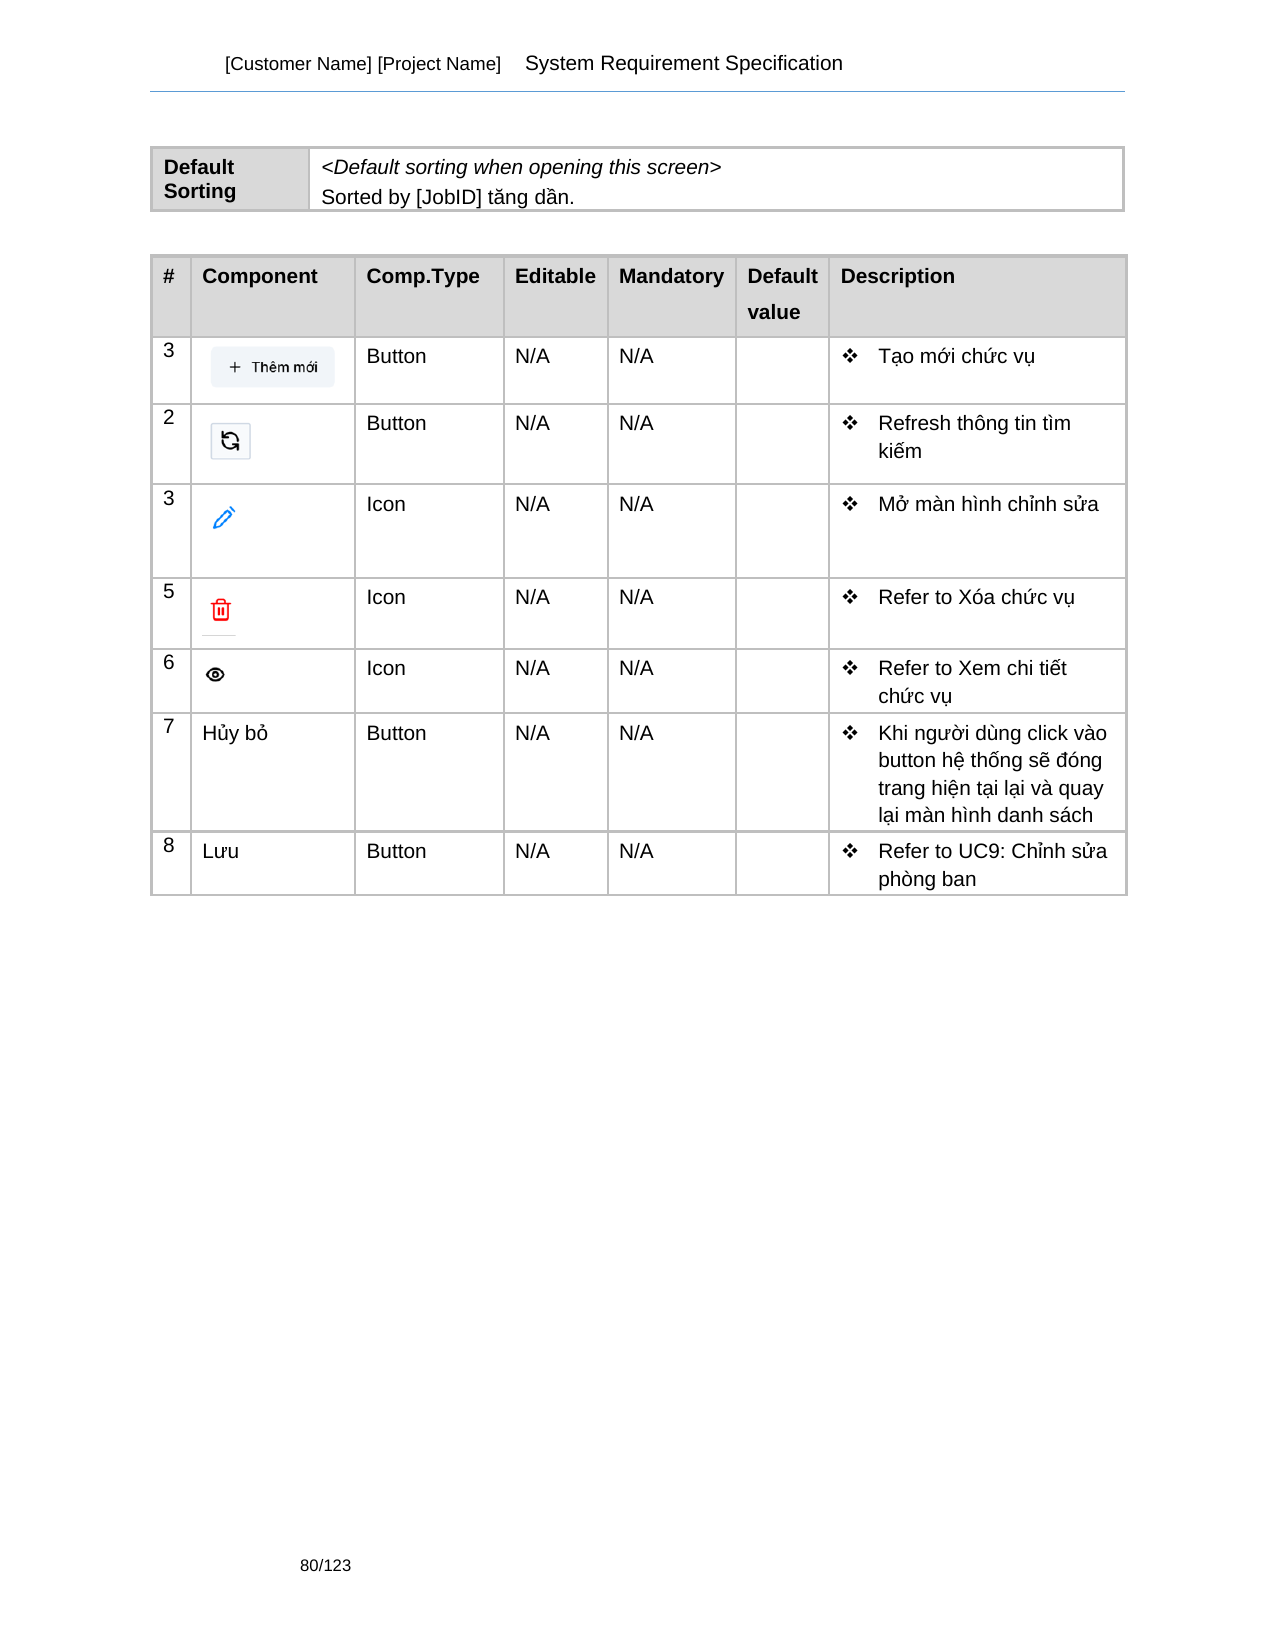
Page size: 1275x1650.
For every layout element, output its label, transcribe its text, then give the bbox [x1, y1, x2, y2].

table_cell 5 [153, 579, 190, 648]
table_cell Default Sorting [153, 149, 308, 209]
table_cell N/A [609, 833, 735, 894]
table_cell [737, 405, 828, 483]
table_cell N/A [609, 405, 735, 483]
table_cell Refer to Xem chi tiết chức vụ [830, 650, 1125, 712]
table_cell [737, 579, 828, 648]
table_cell N/A [505, 485, 607, 577]
table_cell Button [356, 338, 503, 403]
table_header Description [830, 258, 1125, 336]
table_cell N/A [609, 714, 735, 830]
picture [202, 656, 231, 700]
table_cell Khi người dùng click vào button hệ thống sẽ đóng trang hiện tại lại và quay lại màn hình danh sách [830, 714, 1125, 830]
table_cell Refer to Xóa chức vụ [830, 579, 1125, 648]
table_cell [192, 405, 354, 483]
table_header Comp.Type [356, 258, 503, 336]
table_cell Icon [356, 485, 503, 577]
table_cell [737, 833, 828, 894]
table_cell Refer to UC9: Chỉnh sửa phòng ban [830, 833, 1125, 894]
table_cell [737, 485, 828, 577]
table_cell [737, 650, 828, 712]
table_cell 8 [153, 833, 190, 894]
table_cell Icon [356, 579, 503, 648]
table_cell <Default sorting when opening this screen> Sorted by [JobID] tăng dần. [310, 149, 1122, 209]
table_cell N/A [609, 650, 735, 712]
table_cell [192, 650, 354, 712]
table_header Mandatory [609, 258, 735, 336]
table_cell N/A [505, 833, 607, 894]
table_cell 2 [153, 405, 190, 483]
table_cell N/A [505, 650, 607, 712]
table_cell [737, 714, 828, 830]
table_header Editable [505, 258, 607, 336]
table_header Default value [737, 258, 828, 336]
table_header Component [192, 258, 354, 336]
table_cell 7 [153, 714, 190, 830]
table_cell [737, 338, 828, 403]
table_cell N/A [505, 405, 607, 483]
table_cell Button [356, 405, 503, 483]
table_cell Hủy bỏ [192, 714, 354, 830]
table_cell N/A [609, 485, 735, 577]
table_cell [192, 338, 354, 403]
table_cell Icon [356, 650, 503, 712]
table_cell N/A [505, 579, 607, 648]
table_cell [192, 485, 354, 577]
picture [202, 491, 242, 543]
table_cell Tạo mới chức vụ [830, 338, 1125, 403]
table_cell Mở màn hình chỉnh sửa [830, 485, 1125, 577]
table_cell Button [356, 714, 503, 830]
table_cell N/A [505, 338, 607, 403]
table_cell [192, 579, 354, 648]
table_cell Button [356, 833, 503, 894]
table_cell 3 [153, 338, 190, 403]
table_cell N/A [609, 579, 735, 648]
table_cell 3 [153, 485, 190, 577]
picture [202, 343, 344, 391]
table_cell N/A [609, 338, 735, 403]
picture [202, 585, 236, 636]
table_cell 6 [153, 650, 190, 712]
table_cell N/A [505, 714, 607, 830]
picture [202, 411, 260, 472]
table_header # [153, 258, 190, 336]
table_cell Lưu [192, 833, 354, 894]
table_cell Refresh thông tin tìm kiếm [830, 405, 1125, 483]
